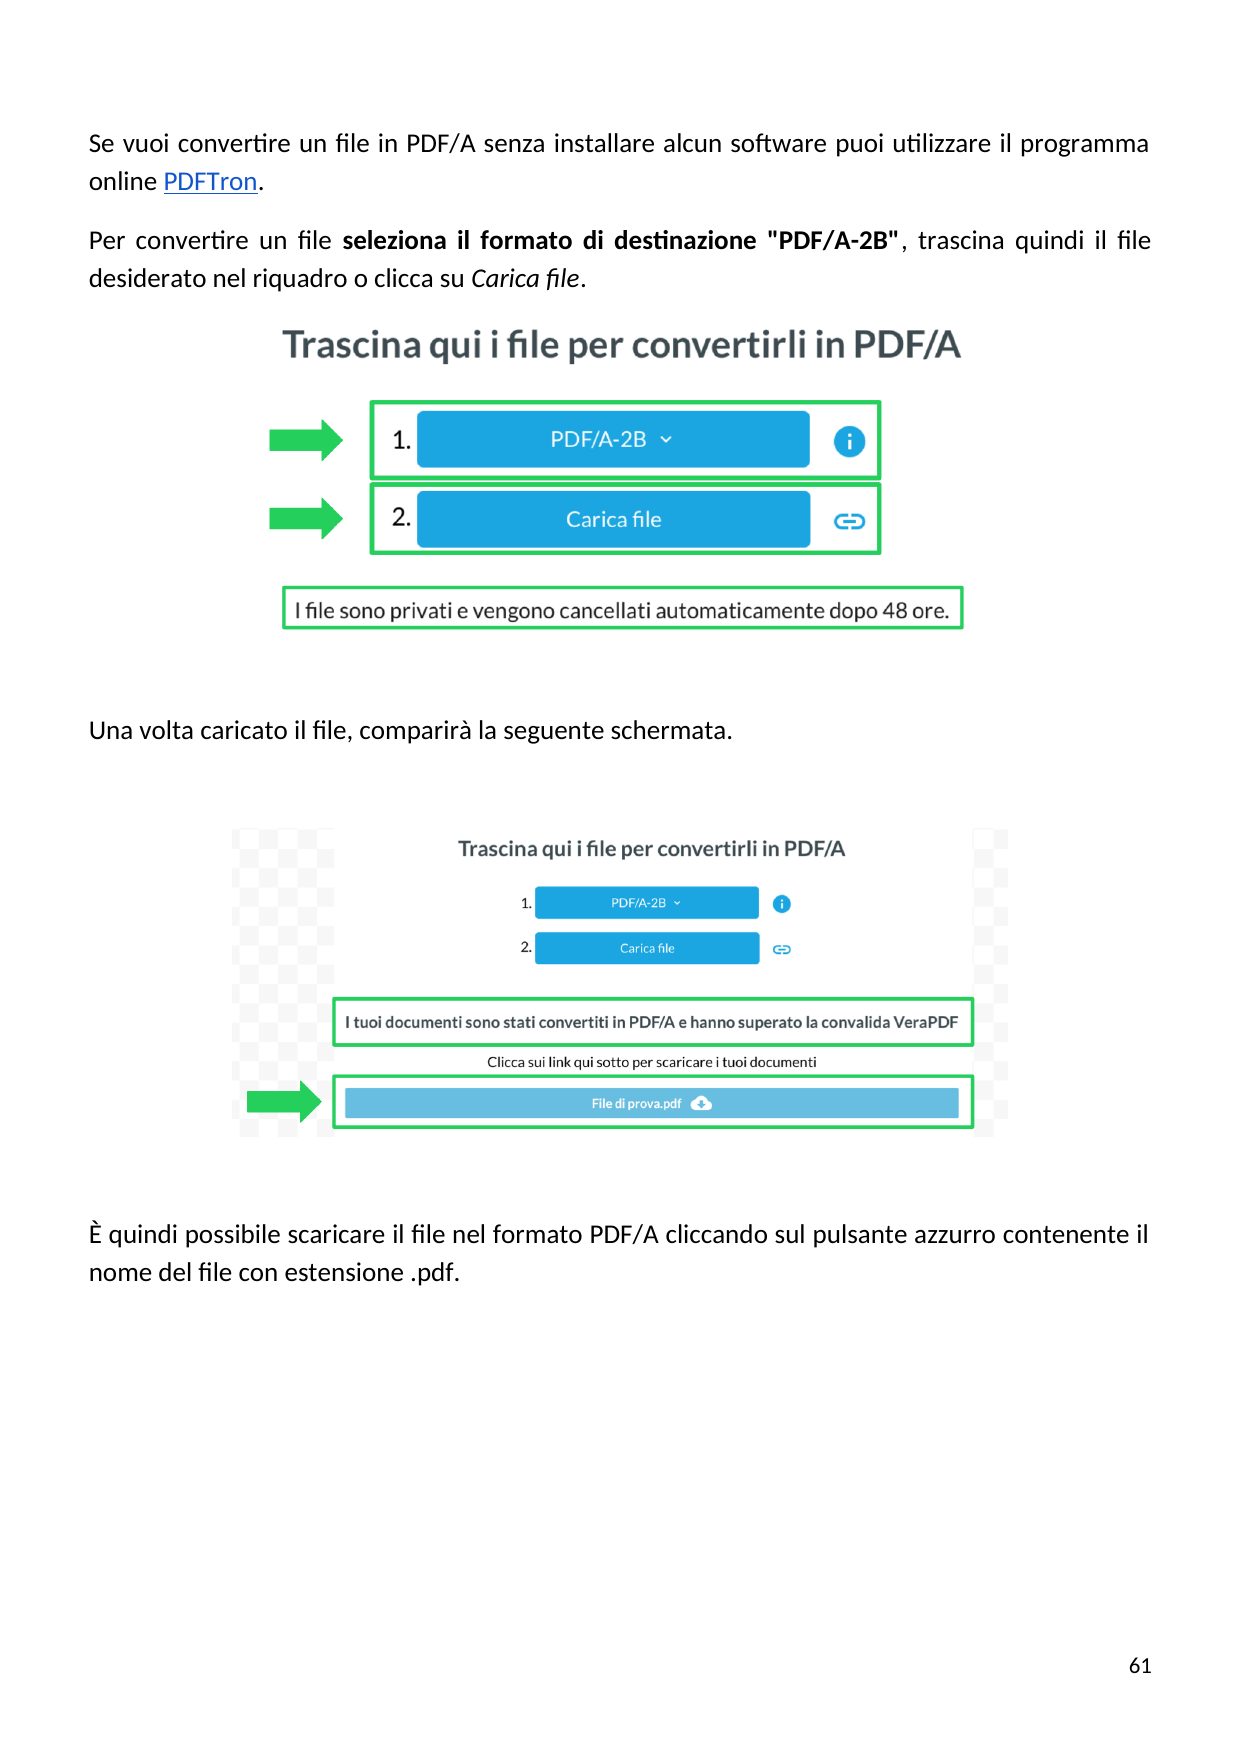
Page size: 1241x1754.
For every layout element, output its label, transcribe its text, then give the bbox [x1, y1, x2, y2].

picture [232, 828, 1009, 1137]
text Per convertire un file seleziona il formato di destinazione "PDF/A-2B", trascina quindi il file desiderato nel riquadro o clicca su Carica file. [88, 223, 1152, 294]
text Se vuoi convertire un file in PDF/A senza installare alcun software puoi utilizzare il programma online PDFTron. [88, 126, 1152, 197]
picture [239, 319, 1001, 633]
text Una volta caricato il file, comparirà la seguente schermata. [88, 713, 1152, 747]
text È quindi possibile scaricare il file nel formato PDF/A cliccando sul pulsante azzurro contenente il nome del file con estensione .pdf. [88, 1217, 1152, 1288]
